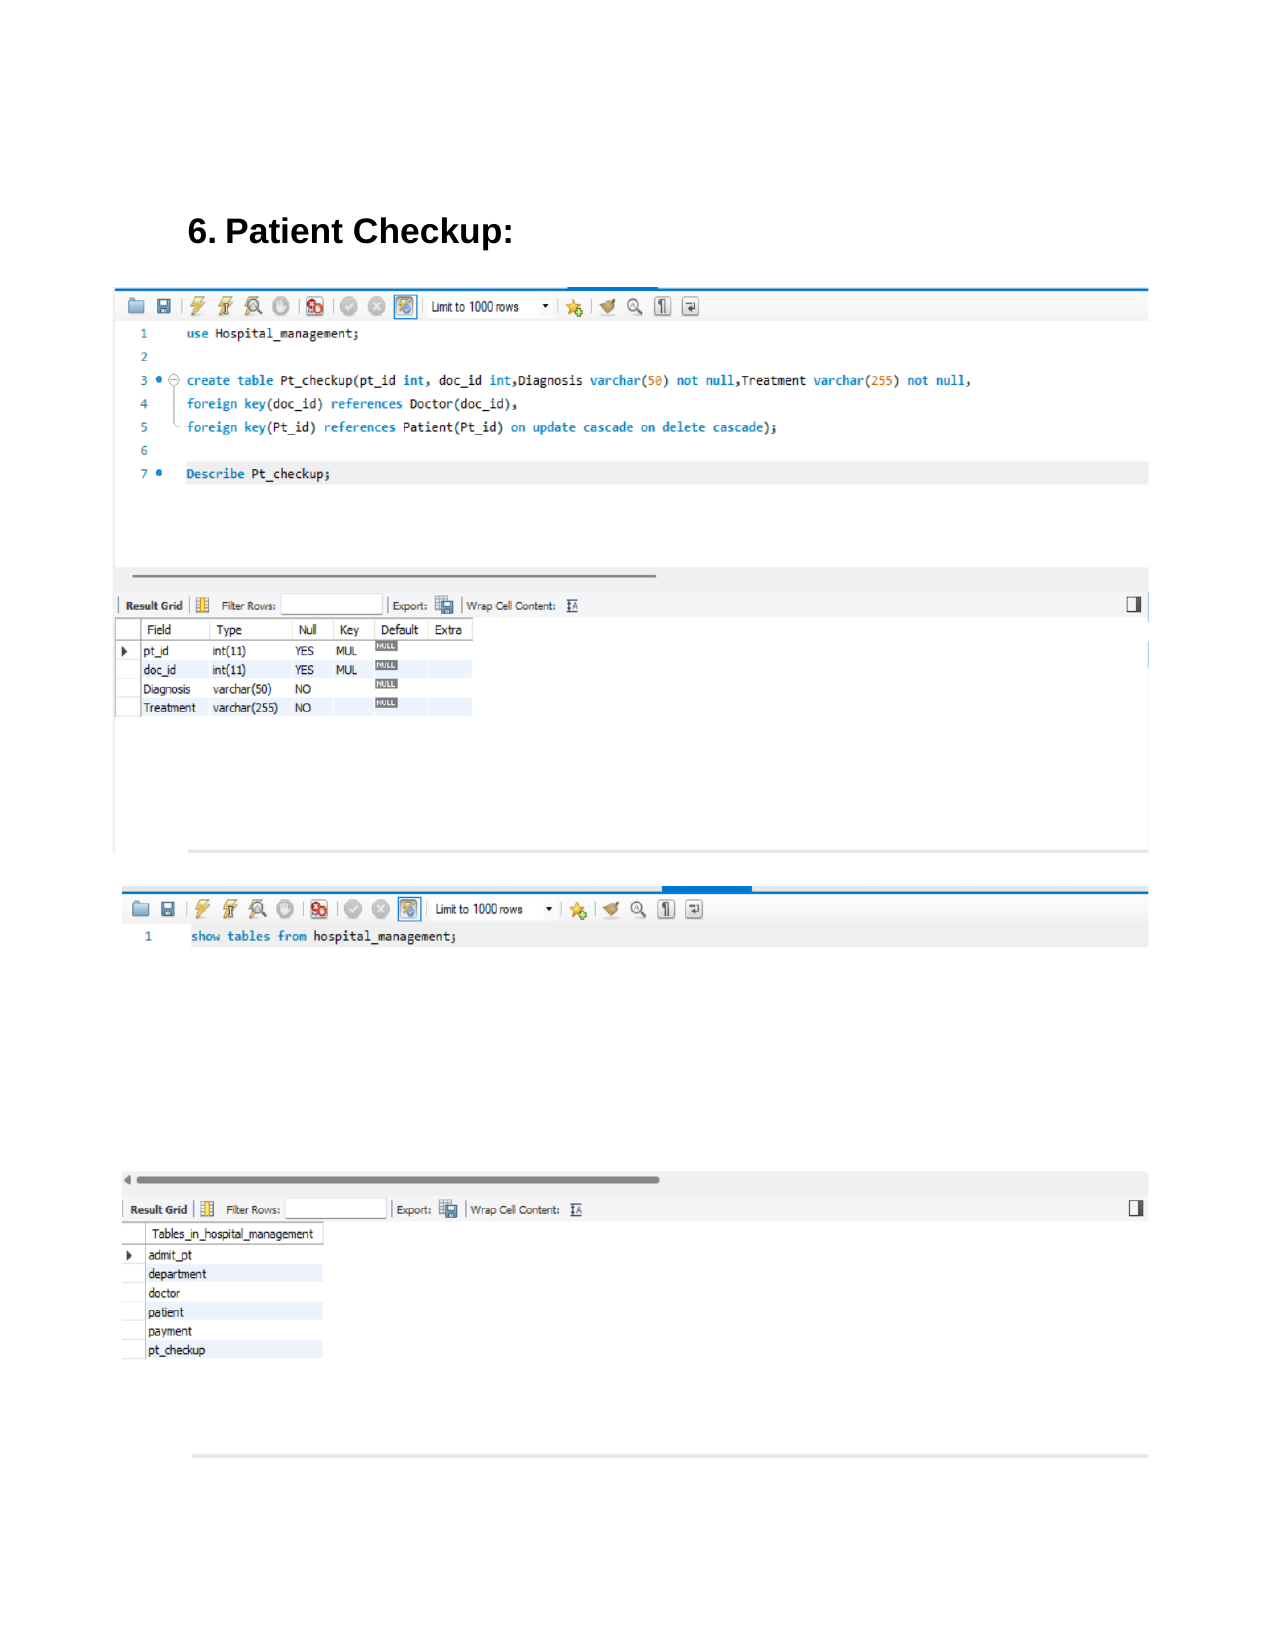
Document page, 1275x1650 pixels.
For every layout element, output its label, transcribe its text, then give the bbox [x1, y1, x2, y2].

picture [112, 287, 1149, 853]
picture [121, 886, 1149, 1458]
list Patient Checkup: [187, 210, 1144, 251]
